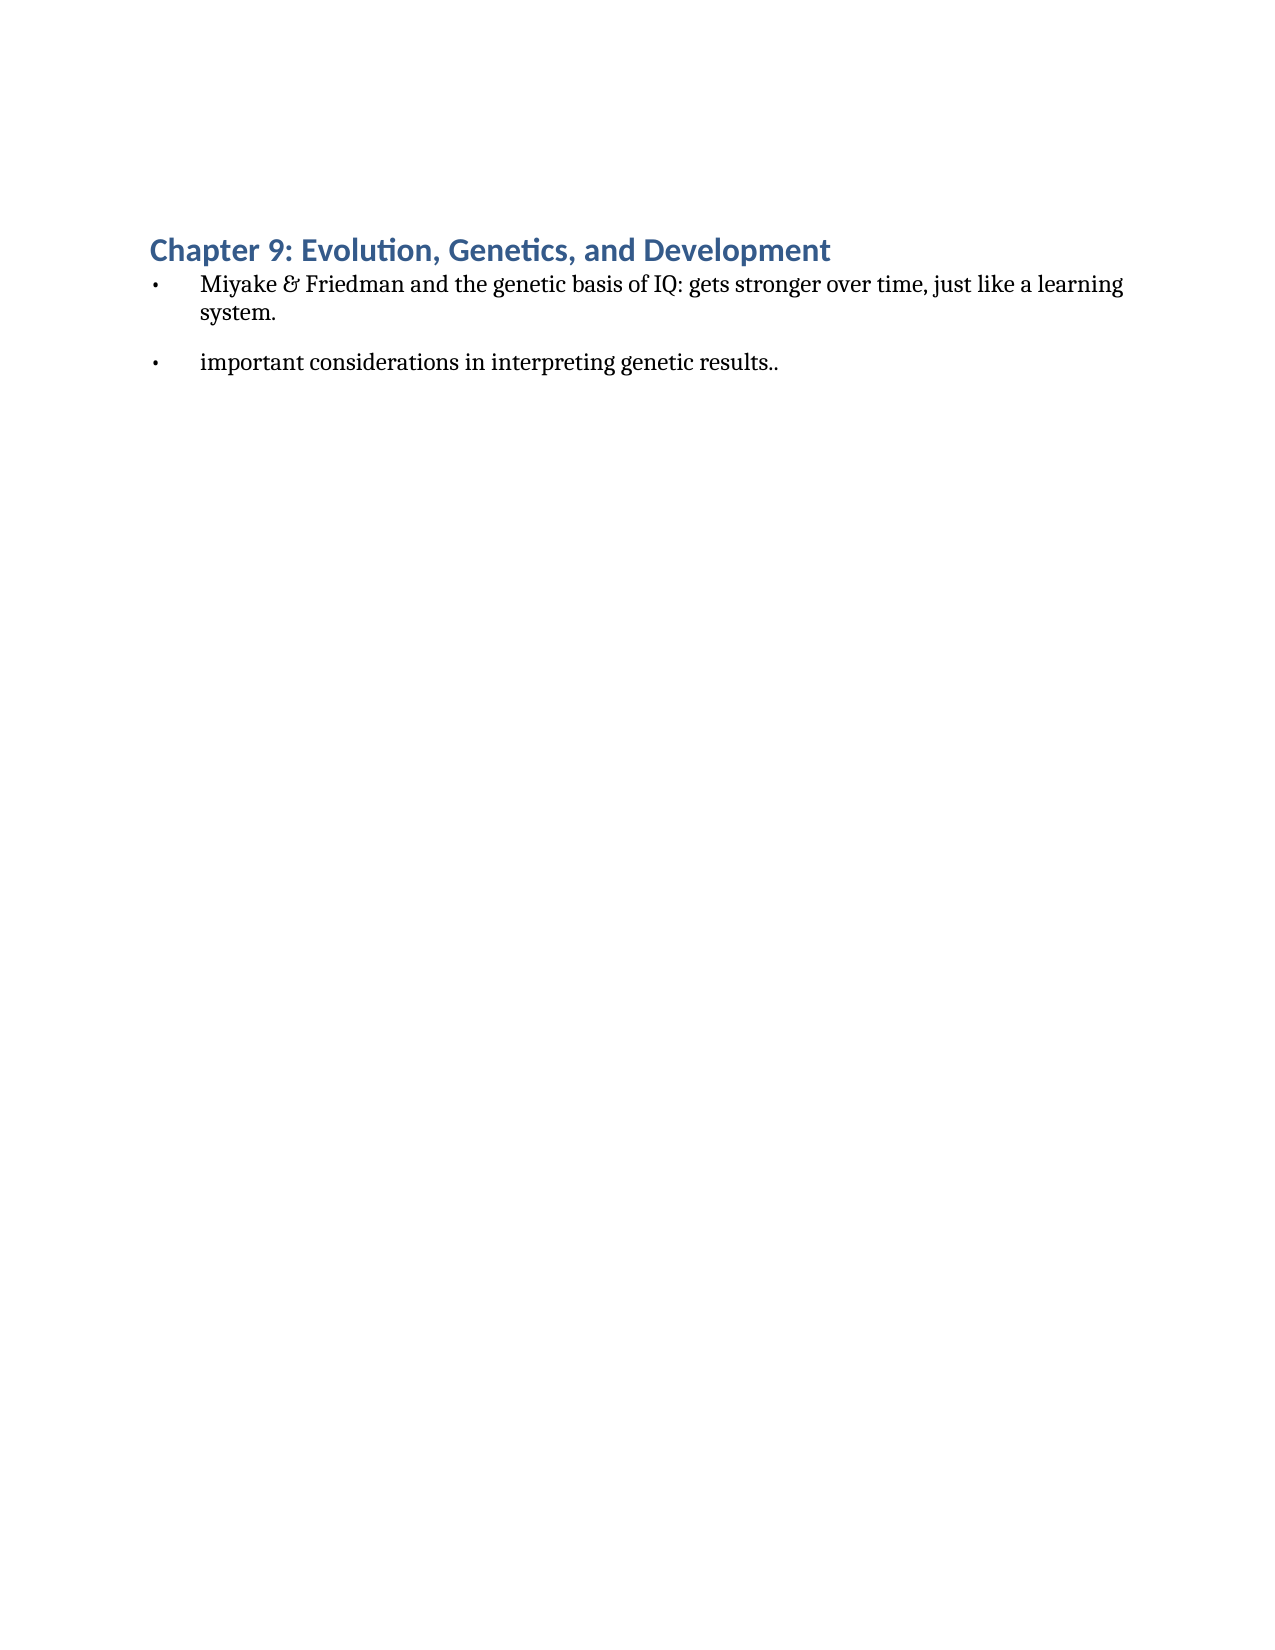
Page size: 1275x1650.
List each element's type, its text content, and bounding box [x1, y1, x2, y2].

subtitle Chapter 9: Evolution, Genetics, and Development [150, 229, 1125, 269]
list Miyake & Friedman and the genetic basis of IQ: gets stronger over time, just like a learning system. [150, 269, 1125, 327]
list important considerations in interpreting genetic results.. [150, 348, 1125, 377]
